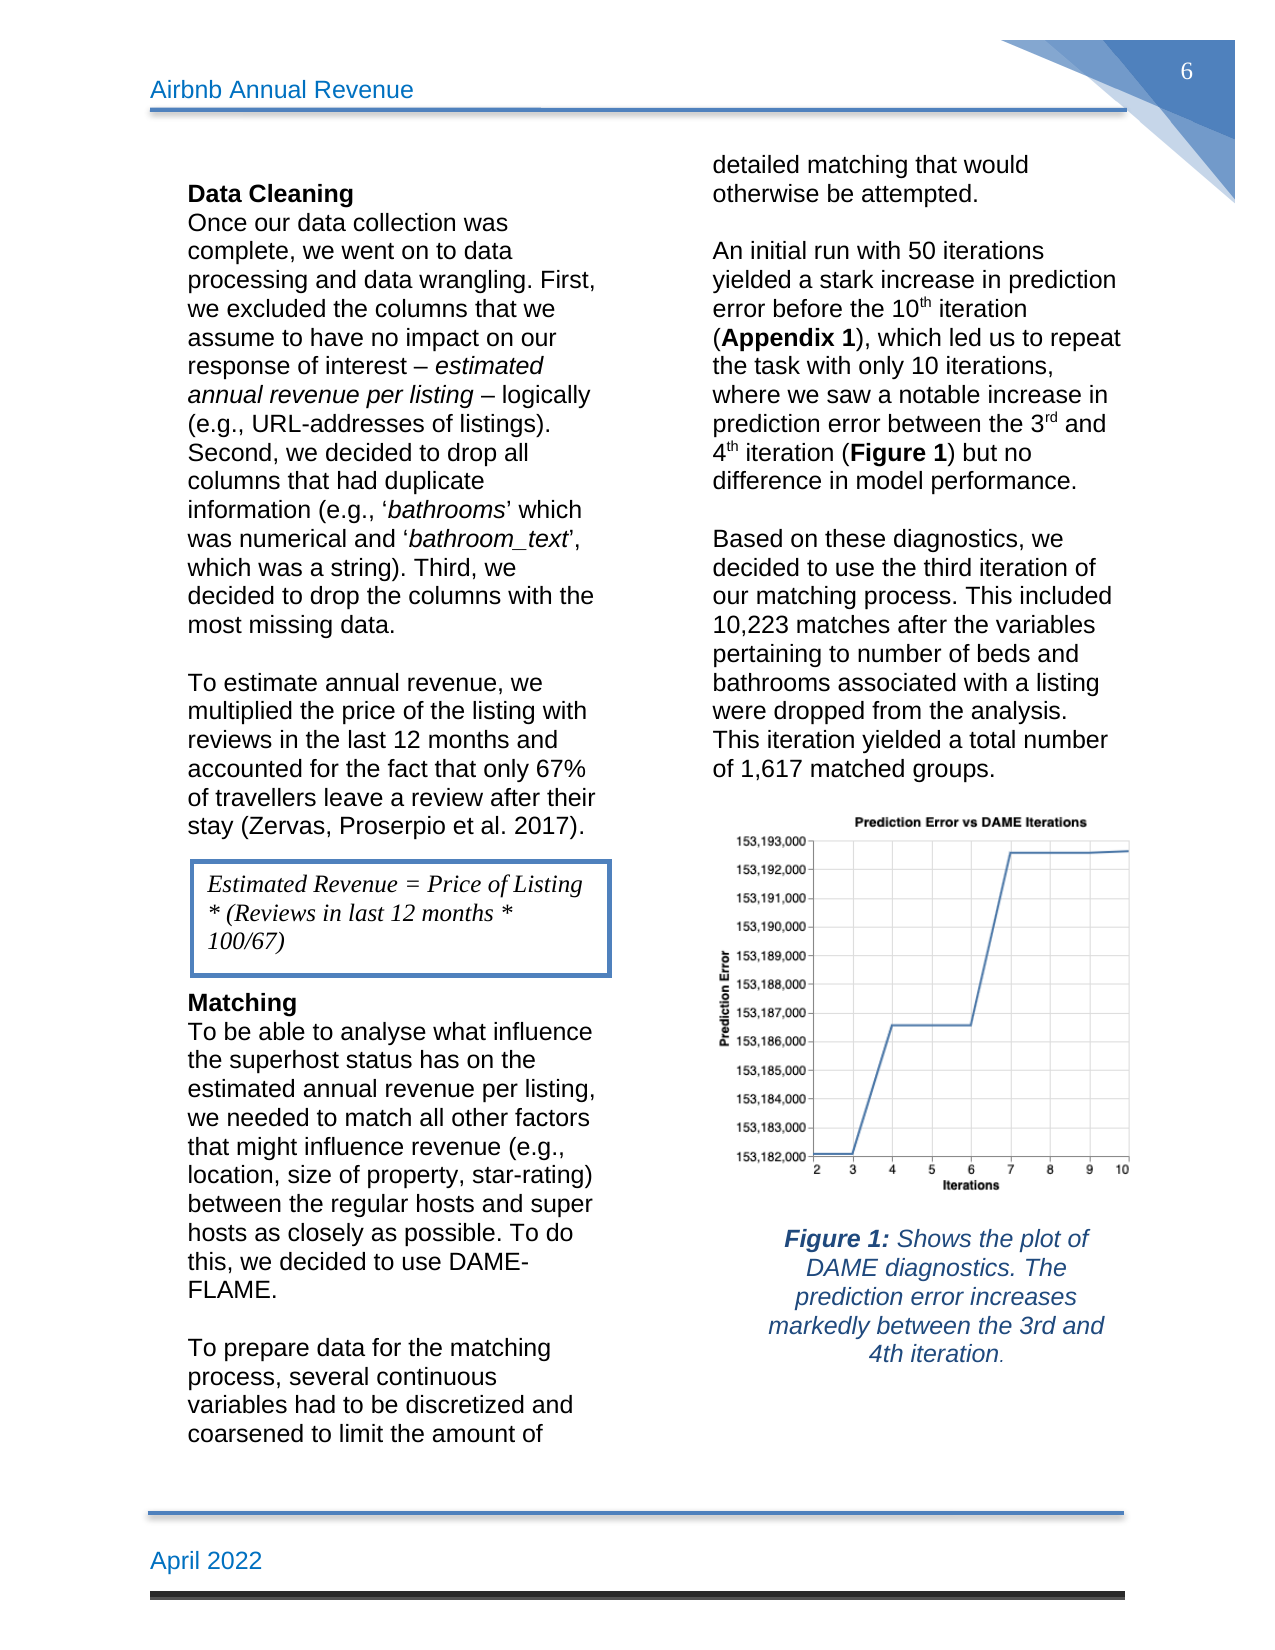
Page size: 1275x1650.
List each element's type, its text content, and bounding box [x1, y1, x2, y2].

text Matching [187, 869, 600, 1016]
text To prepare data for the matching process, several continuous variables had to be discretized and coarsened to limit the amount of detailed matching that would otherwise be attempted. [712, 150, 1125, 207]
text To be able to analyse what influence the superhost status has on the estimated annual revenue per listing, we needed to match all other factors that might influence revenue (e.g., location, size of property, star-rating) between the regular hosts and super hosts as closely as possible. To do this, we decided to use DAME-FLAME. [187, 1016, 600, 1304]
text Once our data collection was complete, we went on to data processing and data wrangling. First, we excluded the columns that we assume to have no impact on our response of interest – estimated annual revenue per listing – logically (e.g., URL-addresses of listings). Second, we decided to drop all columns that had duplicate information (e.g., ‘bathrooms’ which was numerical and ‘bathroom_text’, which was a string). Third, we decided to drop the columns with the most missing data. [187, 207, 600, 639]
text To prepare data for the matching process, several continuous variables had to be discretized and coarsened to limit the amount of detailed matching that would otherwise be attempted. [187, 1333, 600, 1448]
picture [998, 40, 1235, 204]
text This iteration yielded a total number of 1,617 matched groups. [712, 725, 1125, 782]
text Data Cleaning [150, 179, 600, 207]
text An initial run with 50 iterations yielded a stark increase in prediction error before the 10th iteration (Appendix 1), which led us to repeat the task with only 10 iterations, where we saw a notable increase in prediction error between the 3rd and 4th iteration (Figure 1) but no difference in model performance. [712, 236, 1125, 495]
picture [712, 811, 1136, 1196]
text To estimate annual revenue, we multiplied the price of the listing with reviews in the last 12 months and accounted for the fact that only 67% of travellers leave a review after their stay (Zervas, Proserpio et al. 2017). [187, 667, 600, 840]
text Figure 1: Shows the plot of DAME diagnostics. The prediction error increases markedly between the 3rd and 4th iteration. [750, 1224, 1125, 1368]
text Based on these diagnostics, we decided to use the third iteration of our matching process. This included 10,223 matches after the variables pertaining to number of beds and bathrooms associated with a listing were dropped from the analysis. [712, 524, 1125, 725]
